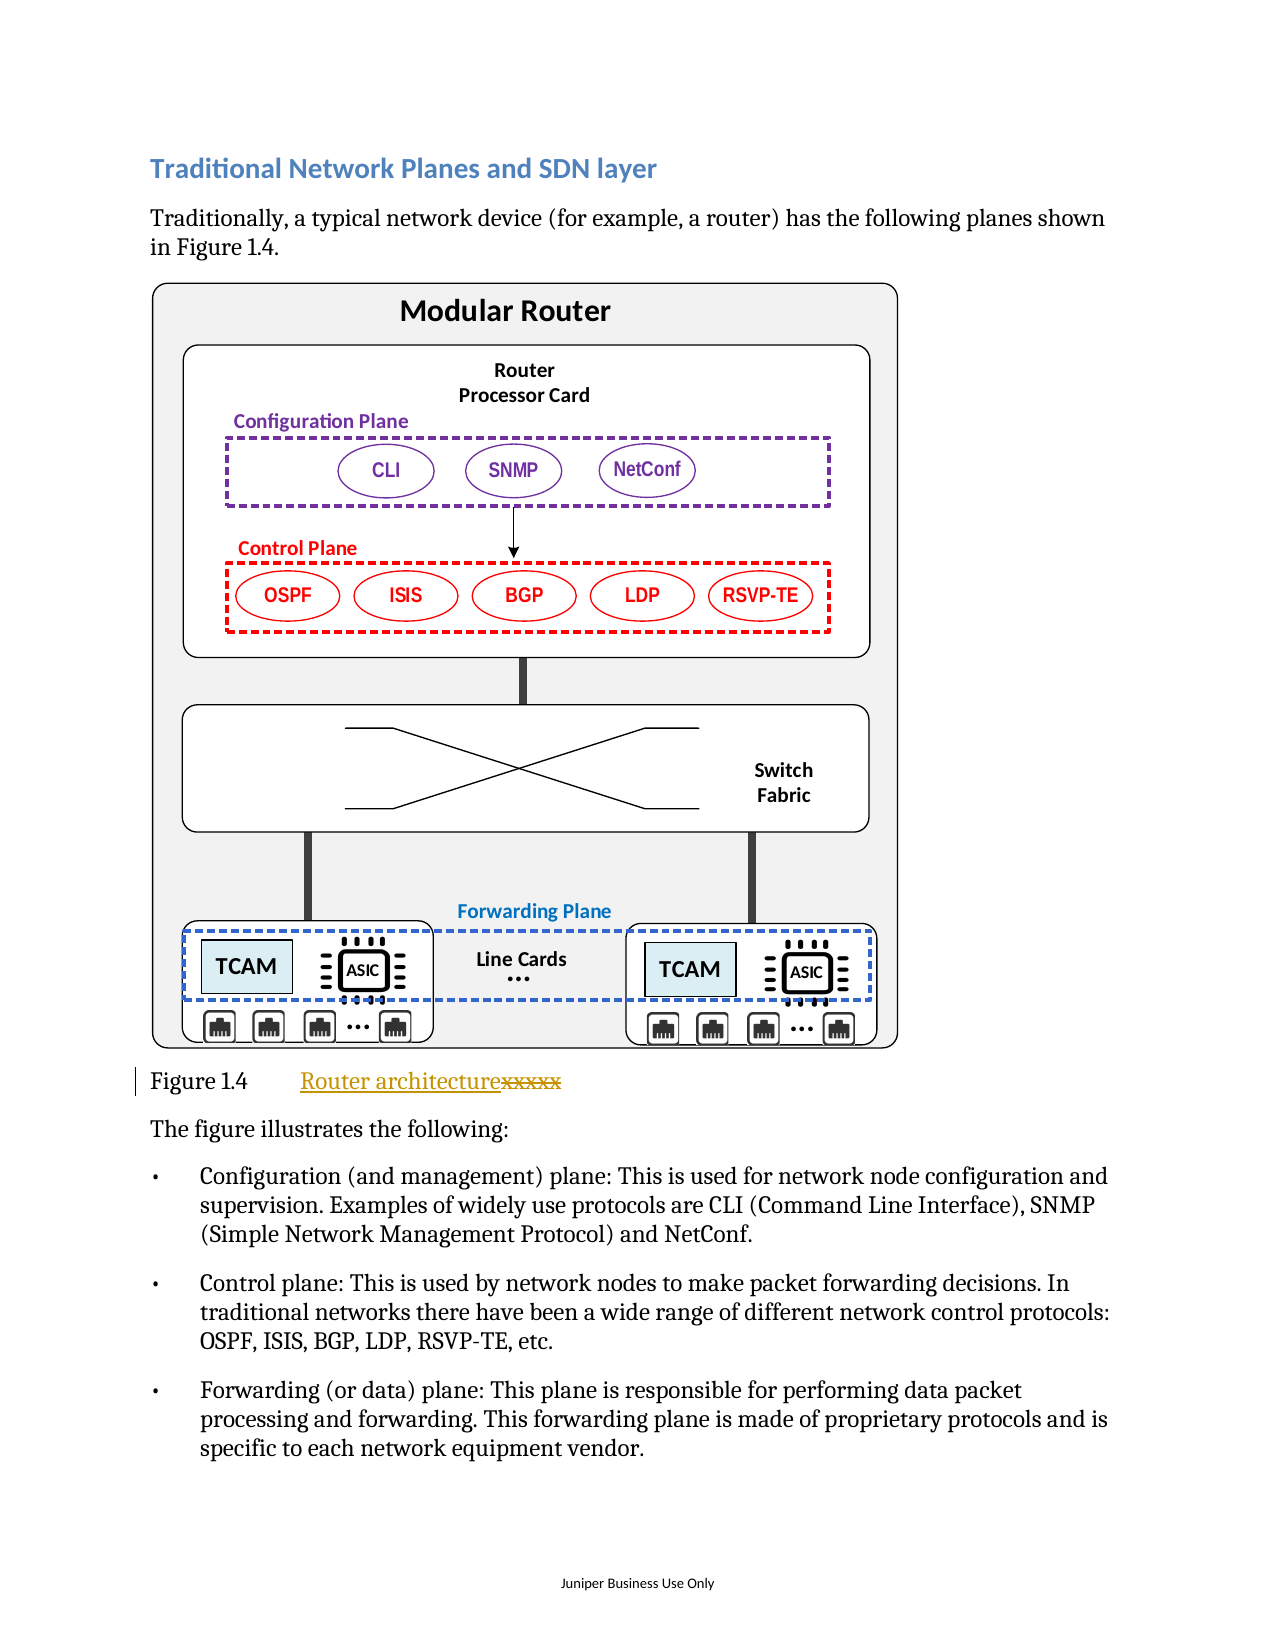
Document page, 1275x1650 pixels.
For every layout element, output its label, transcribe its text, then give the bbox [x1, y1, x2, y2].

text The figure illustrates the following: [150, 1115, 1125, 1143]
list Configuration (and management) plane: This is used for network node configuration and supervision. Examples of widely use protocols are CLI (Command Line Interface), SNMP (Simple Network Management Protocol) and NetConf. [150, 1162, 1125, 1248]
text Figure 1.4 [150, 1067, 1125, 1096]
list Control plane: This is used by network nodes to make packet forwarding decisions. In traditional networks there have been a wide range of different network control protocols: OSPF, ISIS, BGP, LDP, RSVP-TE, etc. [150, 1269, 1125, 1356]
list Forwarding (or data) plane: This plane is responsible for performing data packet processing and forwarding. This forwarding plane is made of proprietary protocols and is specific to each network equipment vendor. [150, 1376, 1125, 1463]
subtitle Traditional Network Planes and SDN layer [150, 150, 1125, 186]
text Traditionally, a typical network device (for example, a router) has the following planes shown in Figure 1.4. [150, 204, 1125, 262]
